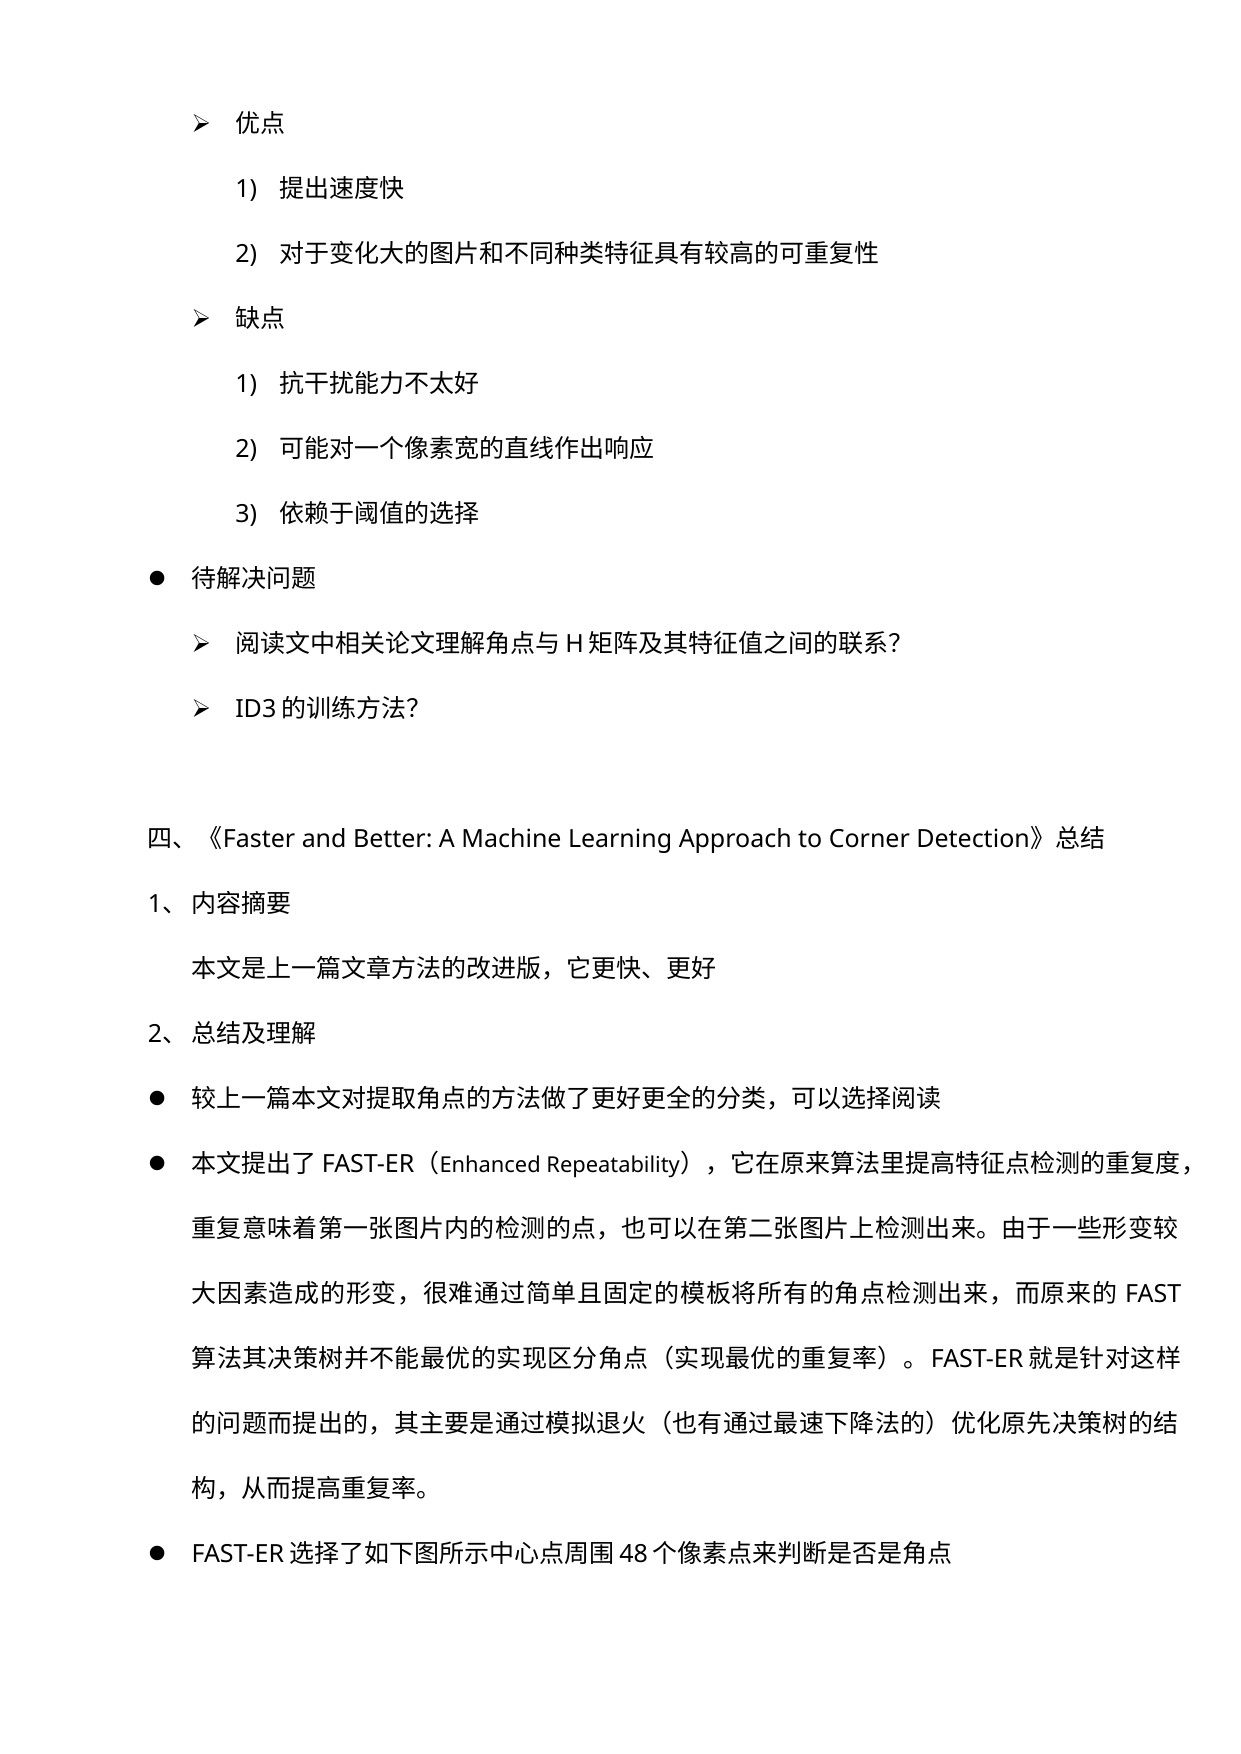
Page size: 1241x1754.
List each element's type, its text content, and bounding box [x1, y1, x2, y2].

list 缺点 [191, 284, 1181, 349]
list 较上一篇本文对提取角点的方法做了更好更全的分类，可以选择阅读 [148, 1064, 1181, 1129]
list FAST-ER选择了如下图所示中心点周围48个像素点来判断是否是角点 [148, 1519, 1181, 1584]
list 本文提出了FAST-ER（Enhanced Repeatability），它在原来算法里提高特征点检测的重复度，重复意味着第一张图片内的检测的点，也可以在第二张图片上检测出来。由于一些形变较大因素造成的形变，很难通过简单且固定的模板将所有的角点检测出来，而原来的FAST算法其决策树并不能最优的实现区分角点（实现最优的重复率）。FAST-ER就是针对这样的问题而提出的，其主要是通过模拟退火（也有通过最速下降法的）优化原先决策树的结构，从而提高重复率。 [148, 1129, 1181, 1519]
list 总结及理解 [148, 999, 1181, 1064]
list 依赖于阈值的选择 [235, 479, 1181, 544]
list ID3的训练方法？ [191, 674, 1181, 739]
list 抗干扰能力不太好 [235, 349, 1181, 414]
list 内容摘要 [148, 869, 1181, 934]
list 优点 [191, 89, 1181, 154]
list 提出速度快 [235, 154, 1181, 219]
list 阅读文中相关论文理解角点与H矩阵及其特征值之间的联系？ [191, 609, 1181, 674]
list 《Faster and Better: A Machine Learning Approach to Corner Detection》总结 [148, 804, 1181, 869]
list 可能对一个像素宽的直线作出响应 [235, 414, 1181, 479]
list 本文是上一篇文章方法的改进版，它更快、更好 [191, 934, 1181, 999]
list 对于变化大的图片和不同种类特征具有较高的可重复性 [235, 219, 1181, 284]
list 待解决问题 [148, 544, 1181, 609]
